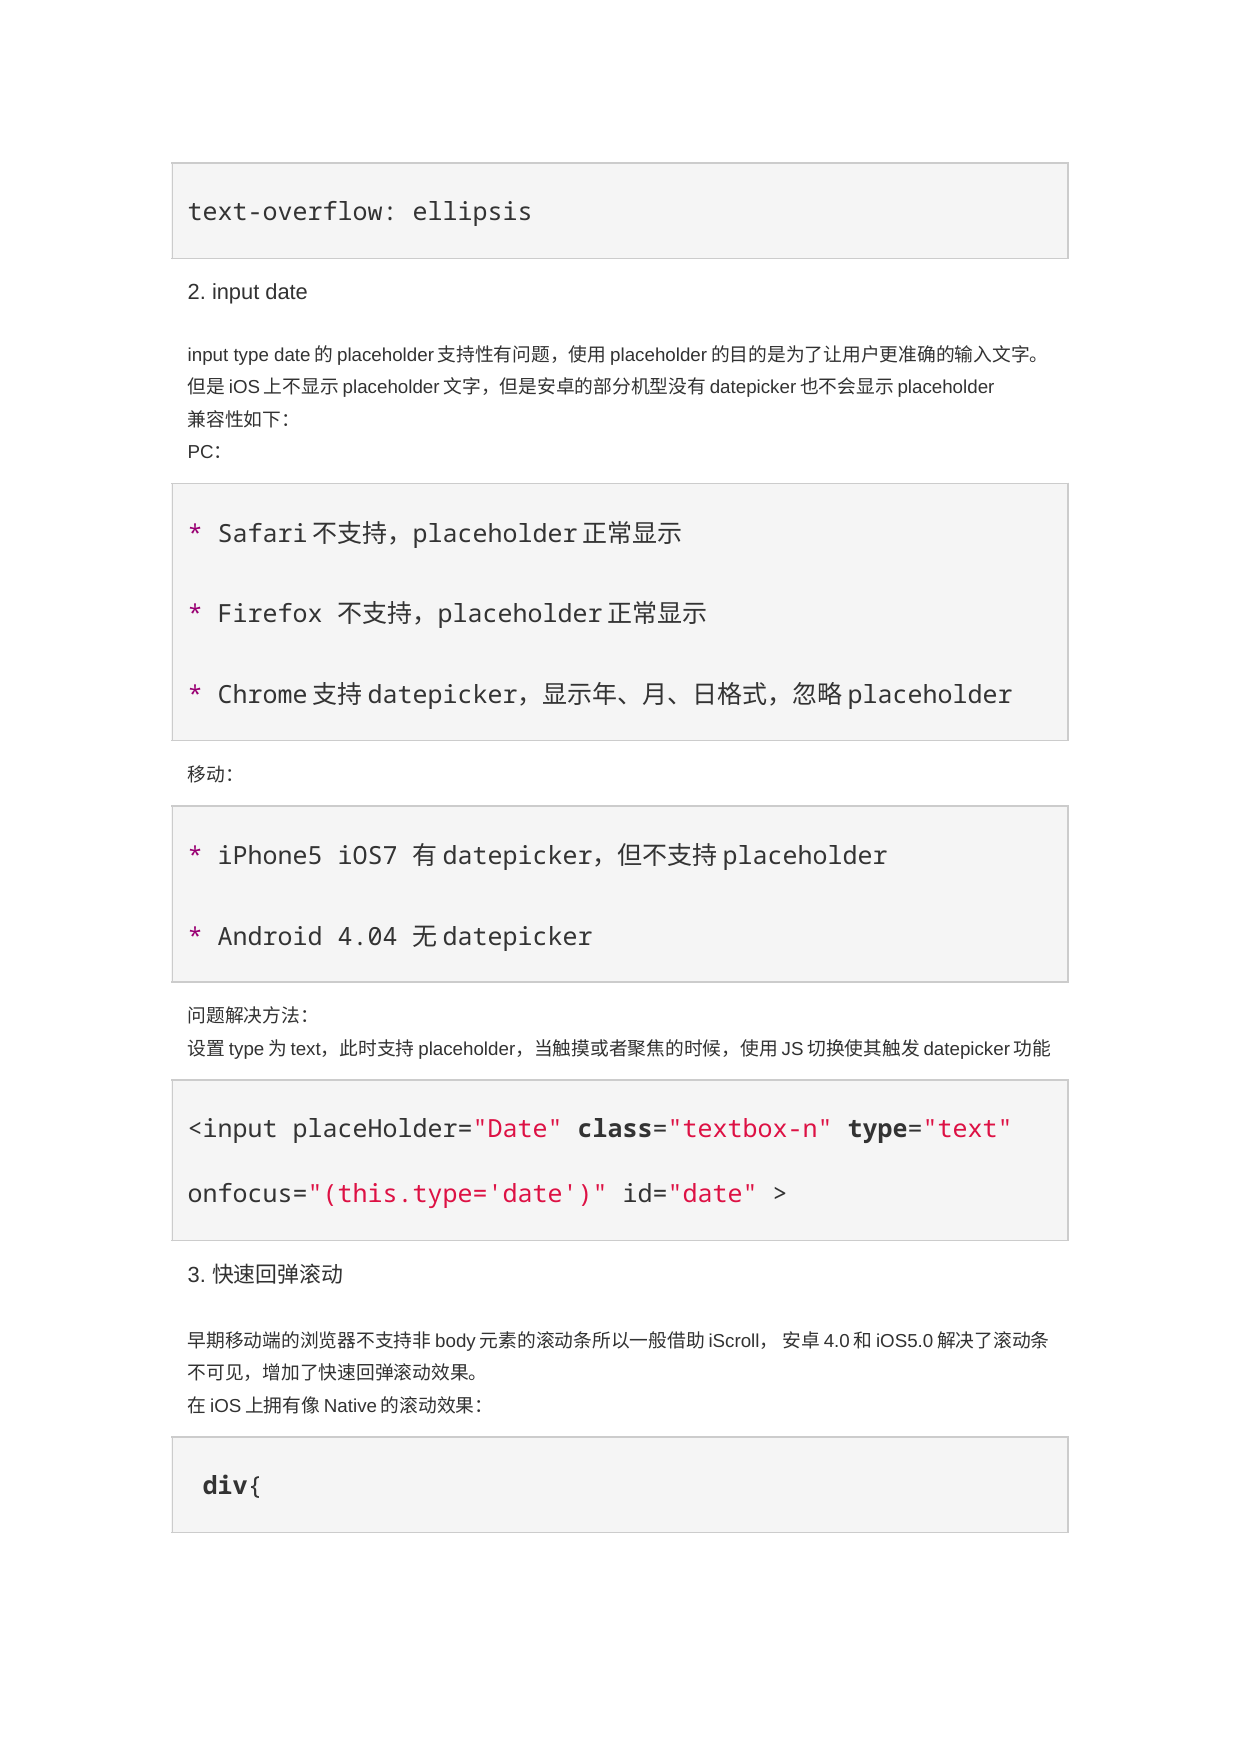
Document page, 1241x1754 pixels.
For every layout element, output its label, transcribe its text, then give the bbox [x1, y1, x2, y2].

text 问题解决方法： 设置type为text，此时支持placeholder，当触摸或者聚焦的时候，使用JS切换使其触发datepicker功能 [187, 998, 1053, 1063]
text text-overflow: ellipsis [173, 164, 1067, 258]
text * iPhone5 iOS7 有datepicker，但不支持placeholder [173, 807, 1067, 886]
text * Android 4.04 无datepicker [173, 886, 1067, 981]
text 移动： [187, 757, 1053, 789]
text input type date的placeholder支持性有问题，使用placeholder的目的是为了让用户更准确的输入文字。但是iOS上不显示placeholder文字，但是安卓的部分机型没有datepicker也不会显示placeholder 兼容性如下： PC： [187, 337, 1053, 467]
text div{ [173, 1438, 1067, 1532]
subtitle 2. input date [187, 275, 1053, 307]
text * Firefox 不支持，placeholder正常显示 [173, 563, 1067, 644]
subtitle 3. 快速回弹滚动 [187, 1257, 1053, 1289]
text * Chrome支持datepicker，显示年、月、日格式，忽略placeholder [173, 644, 1067, 740]
text <input placeHolder="Date" class="textbox-n" type="text" onfocus="(this.type='date')" id="date" > [173, 1081, 1067, 1240]
text * Safari不支持，placeholder正常显示 [173, 484, 1067, 563]
text 早期移动端的浏览器不支持非body元素的滚动条所以一般借助iScroll， 安卓4.0和iOS5.0解决了滚动条不可见，增加了快速回弹滚动效果。 在iOS上拥有像Native的滚动效果： [187, 1323, 1053, 1420]
